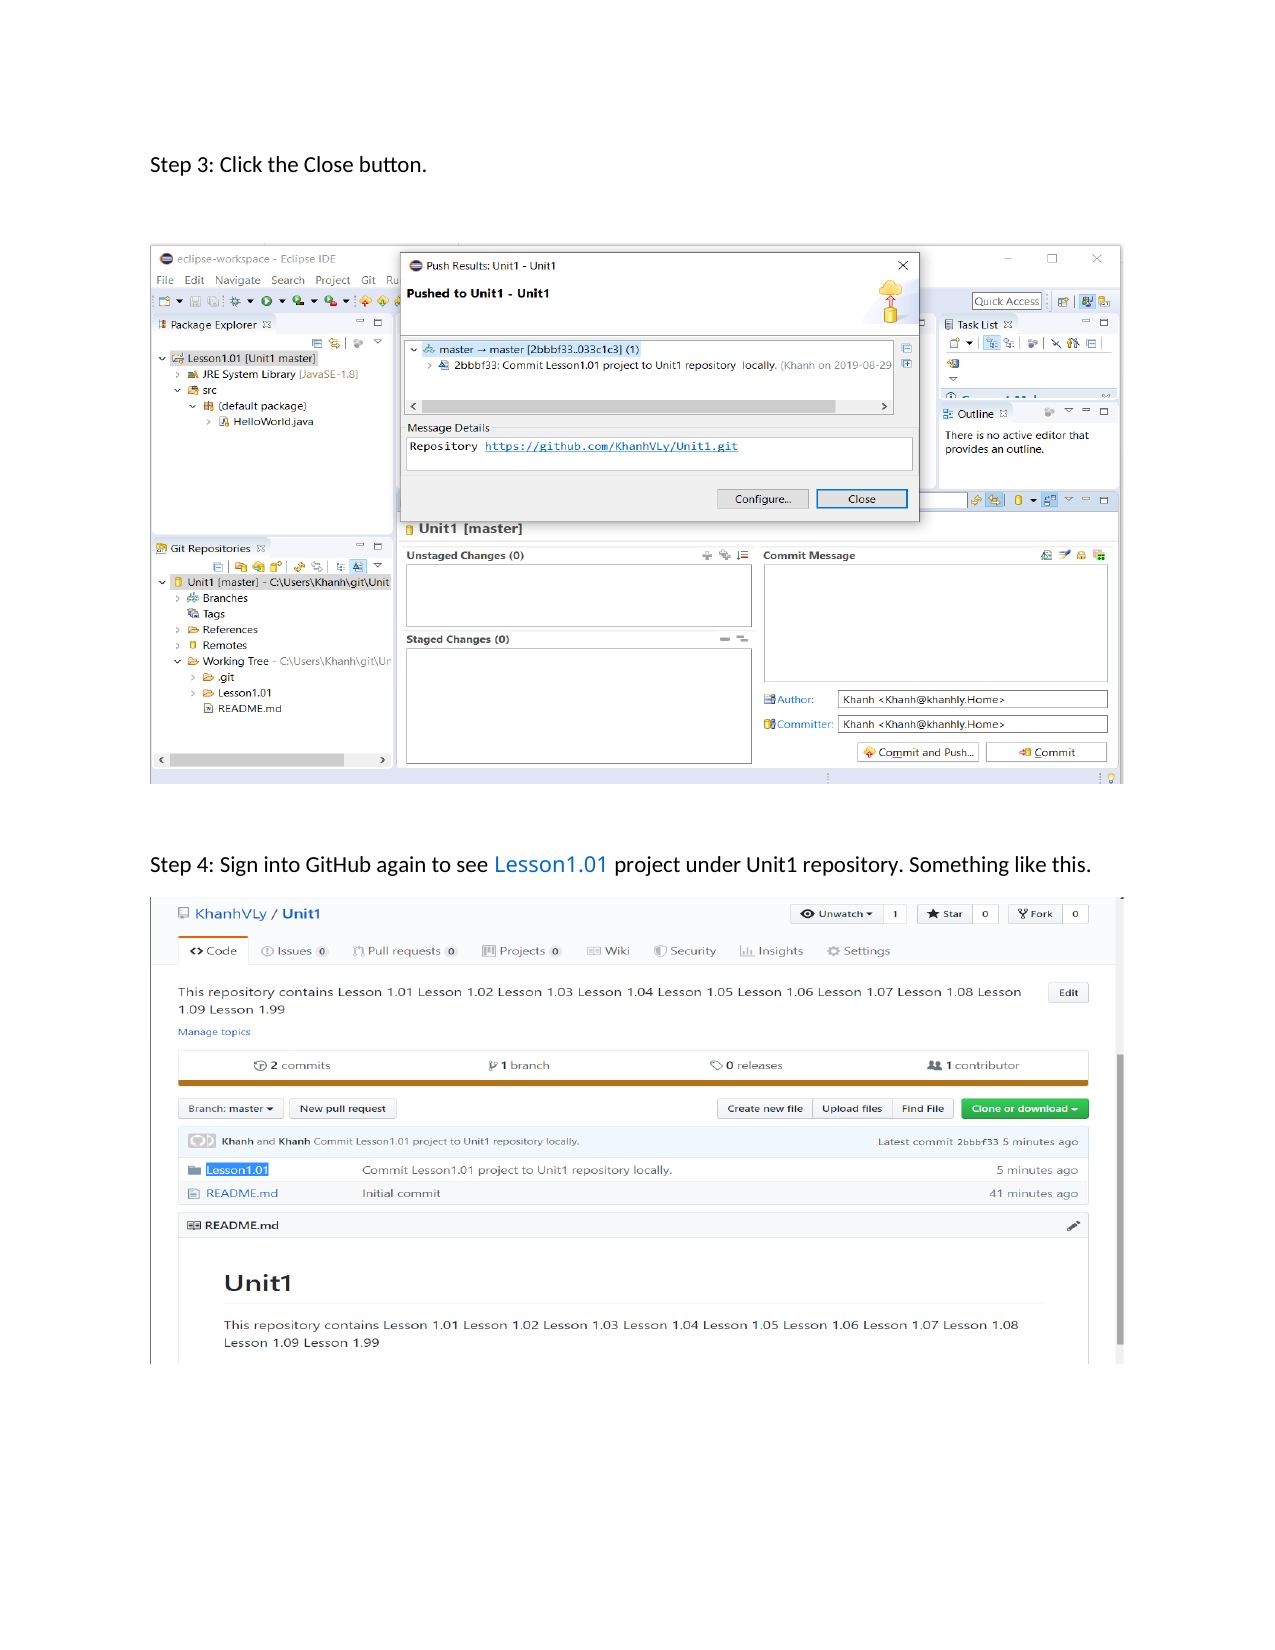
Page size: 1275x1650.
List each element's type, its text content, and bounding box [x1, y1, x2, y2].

text Step 4: Sign into GitHub again to see Lesson1.01 project under Unit1 repository. Something like this. [150, 849, 494, 879]
picture [150, 897, 1124, 1364]
text Step 3: Click the Close button. [150, 150, 1125, 178]
picture [150, 243, 1124, 784]
text Step 4: Sign into GitHub again to see Lesson1.01 project under Unit1 repository. Something like this. [609, 849, 1125, 879]
